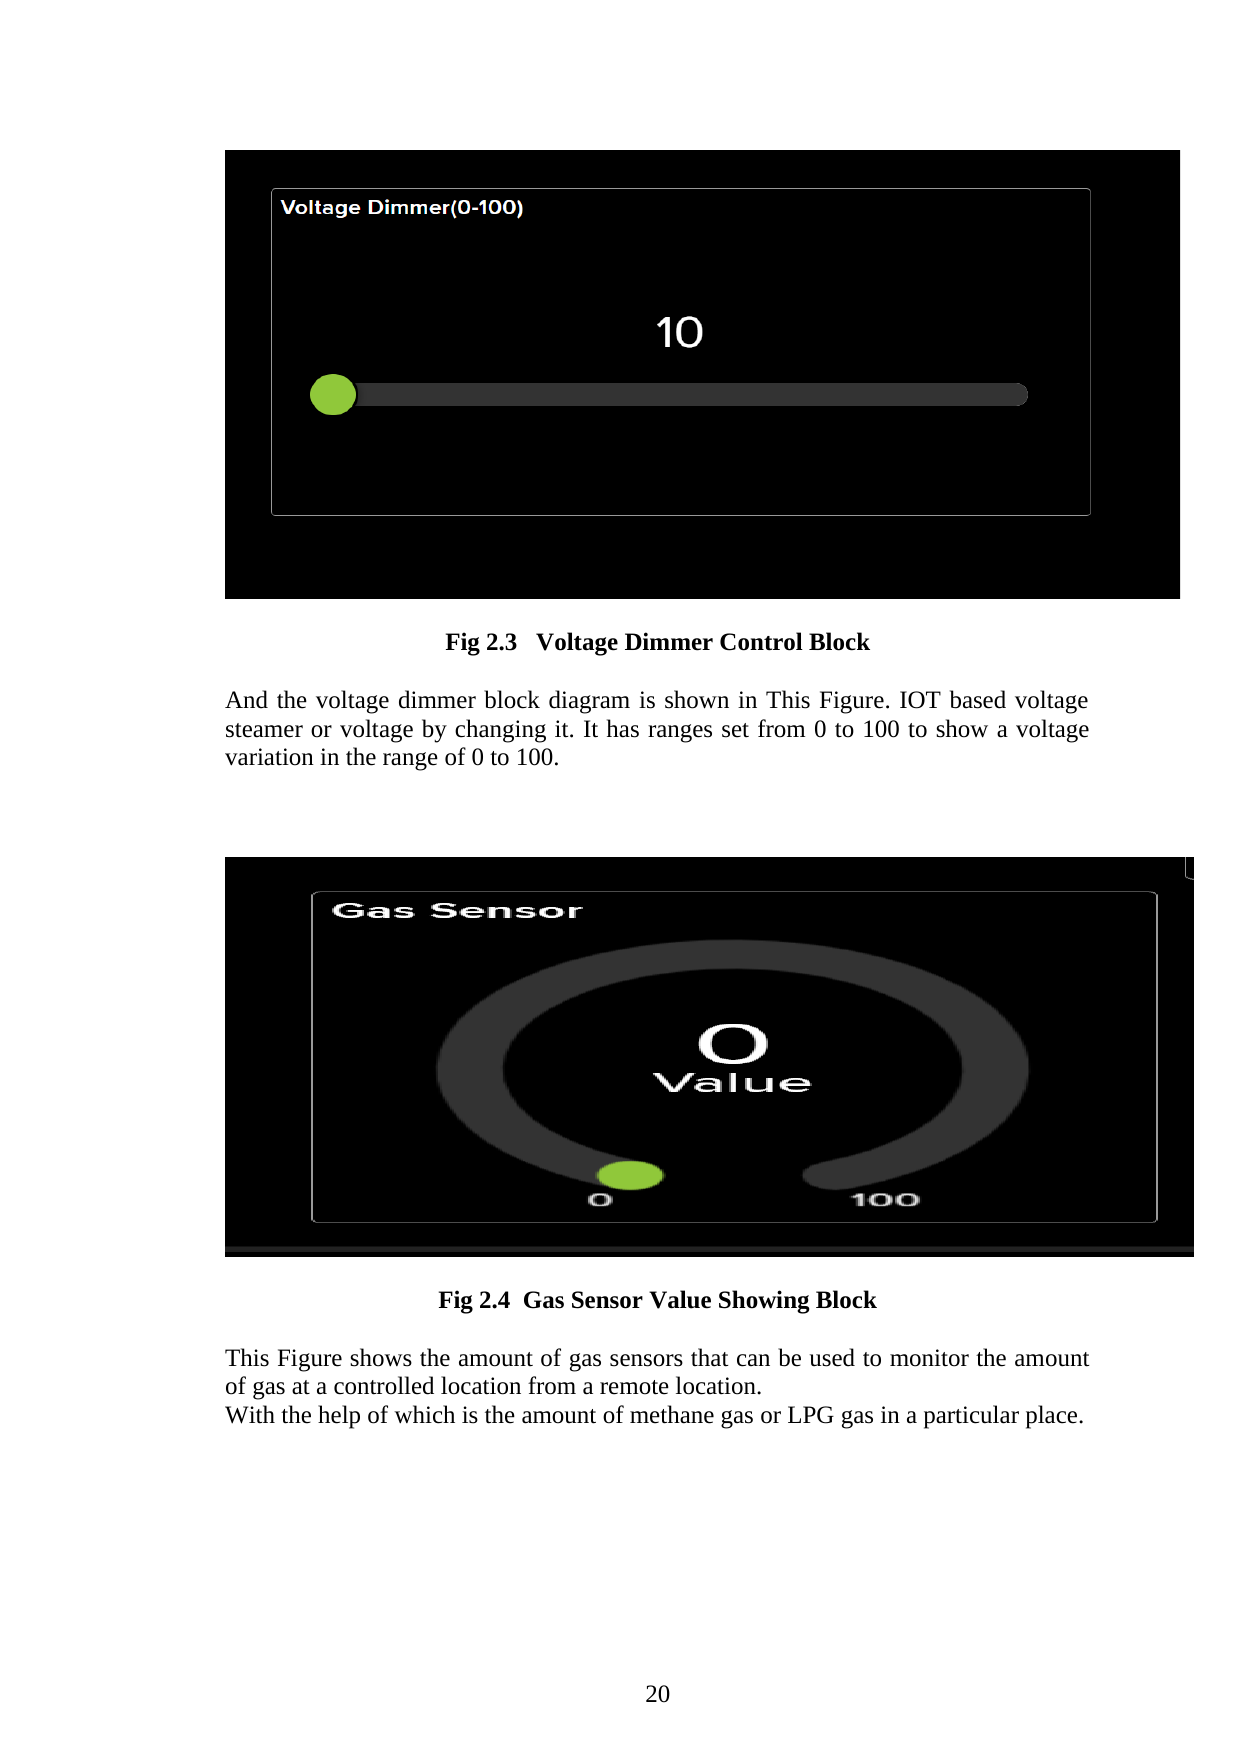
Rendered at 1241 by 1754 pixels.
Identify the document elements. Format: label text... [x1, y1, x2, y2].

picture [225, 857, 1194, 1257]
text With the help of which is the amount of methane gas or LPG gas in a particular place. [225, 1400, 1090, 1429]
text This Figure shows the amount of gas sensors that can be used to monitor the amount of gas at a controlled location from a remote location. [225, 1343, 1090, 1400]
picture [225, 150, 1181, 599]
text And the voltage dimmer block diagram is shown in This Figure. IOT based voltage steamer or voltage by changing it. It has ranges set from 0 to 100 to show a voltage variation in the range of 0 to 100. [225, 685, 1090, 771]
text Fig 2.3 Voltage Dimmer Control Block [225, 627, 1090, 656]
text Fig 2.4 Gas Sensor Value Showing Block [225, 1285, 1090, 1314]
